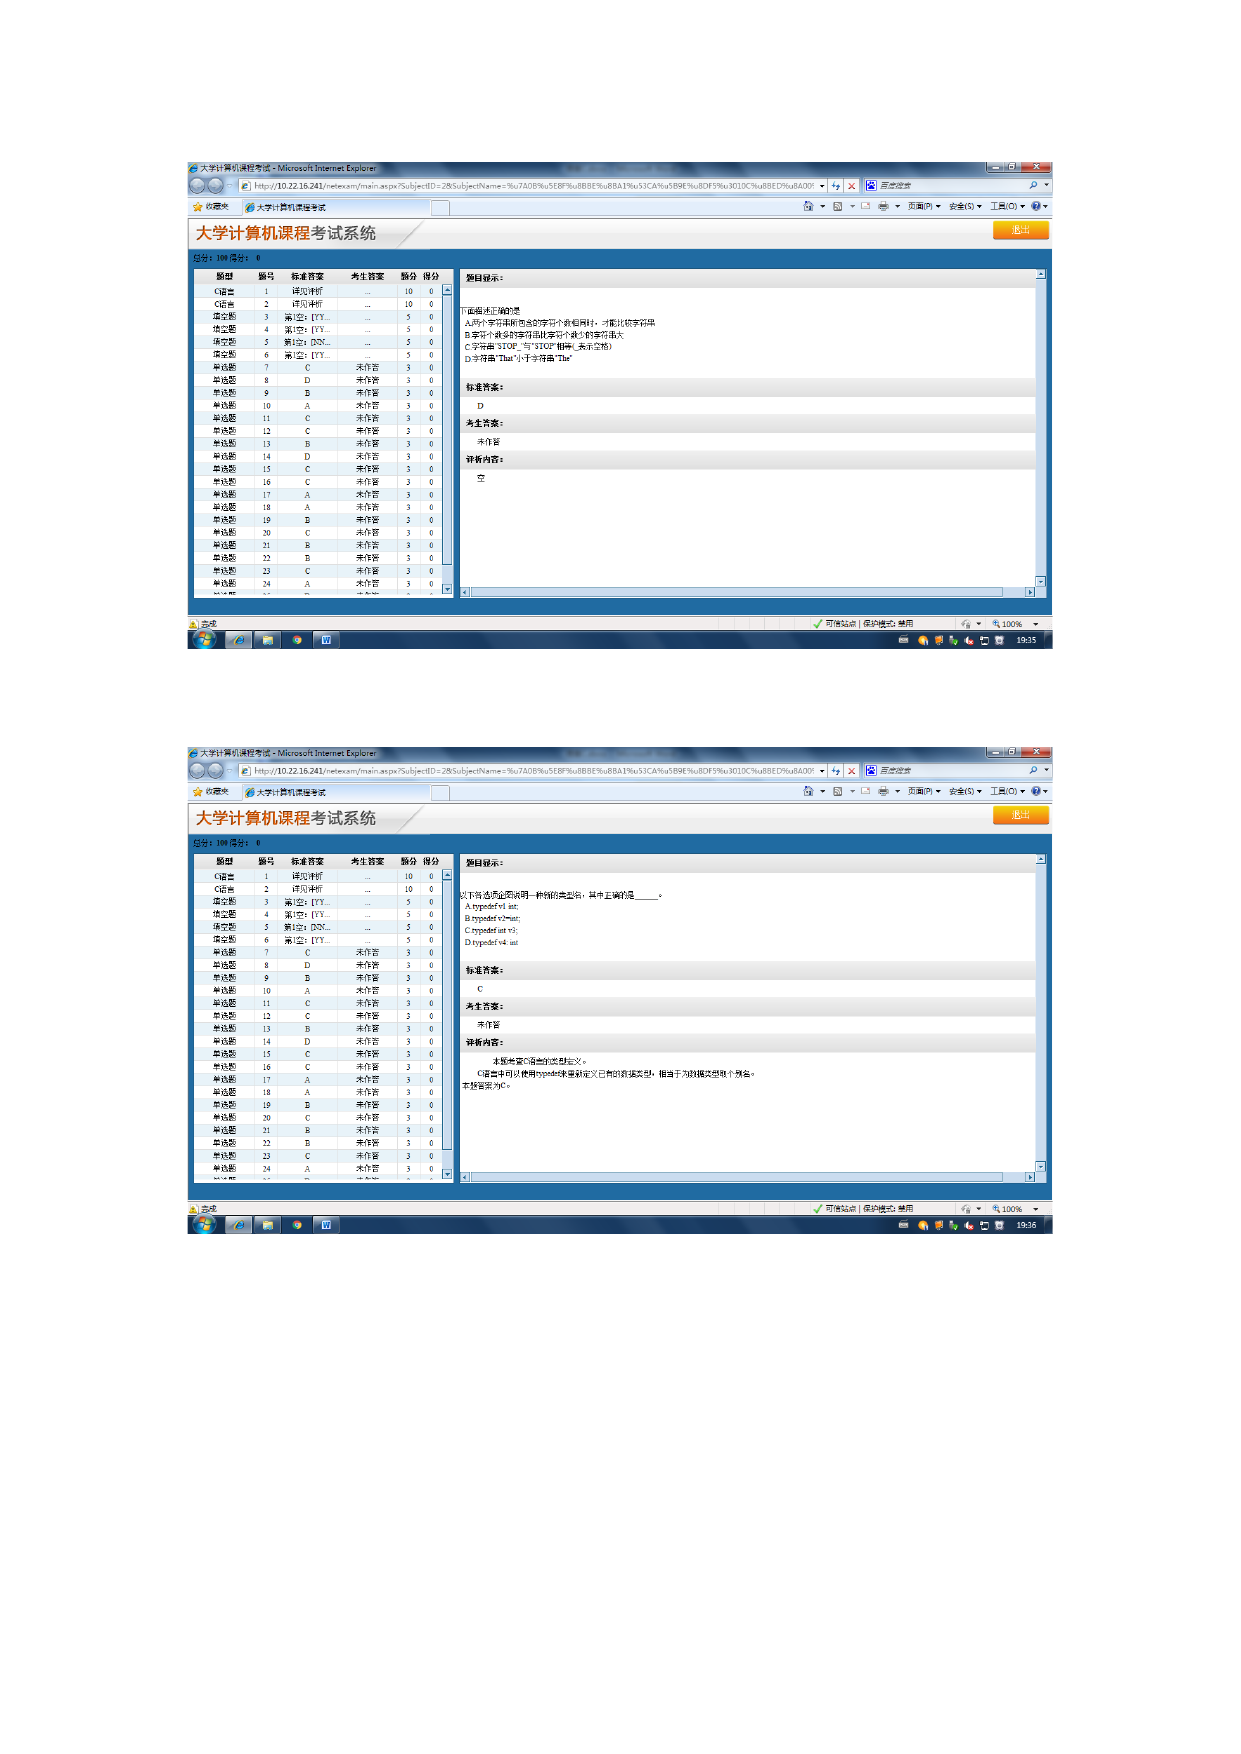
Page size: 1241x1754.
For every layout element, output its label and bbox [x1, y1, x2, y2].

picture [187, 162, 1053, 649]
picture [187, 747, 1053, 1234]
